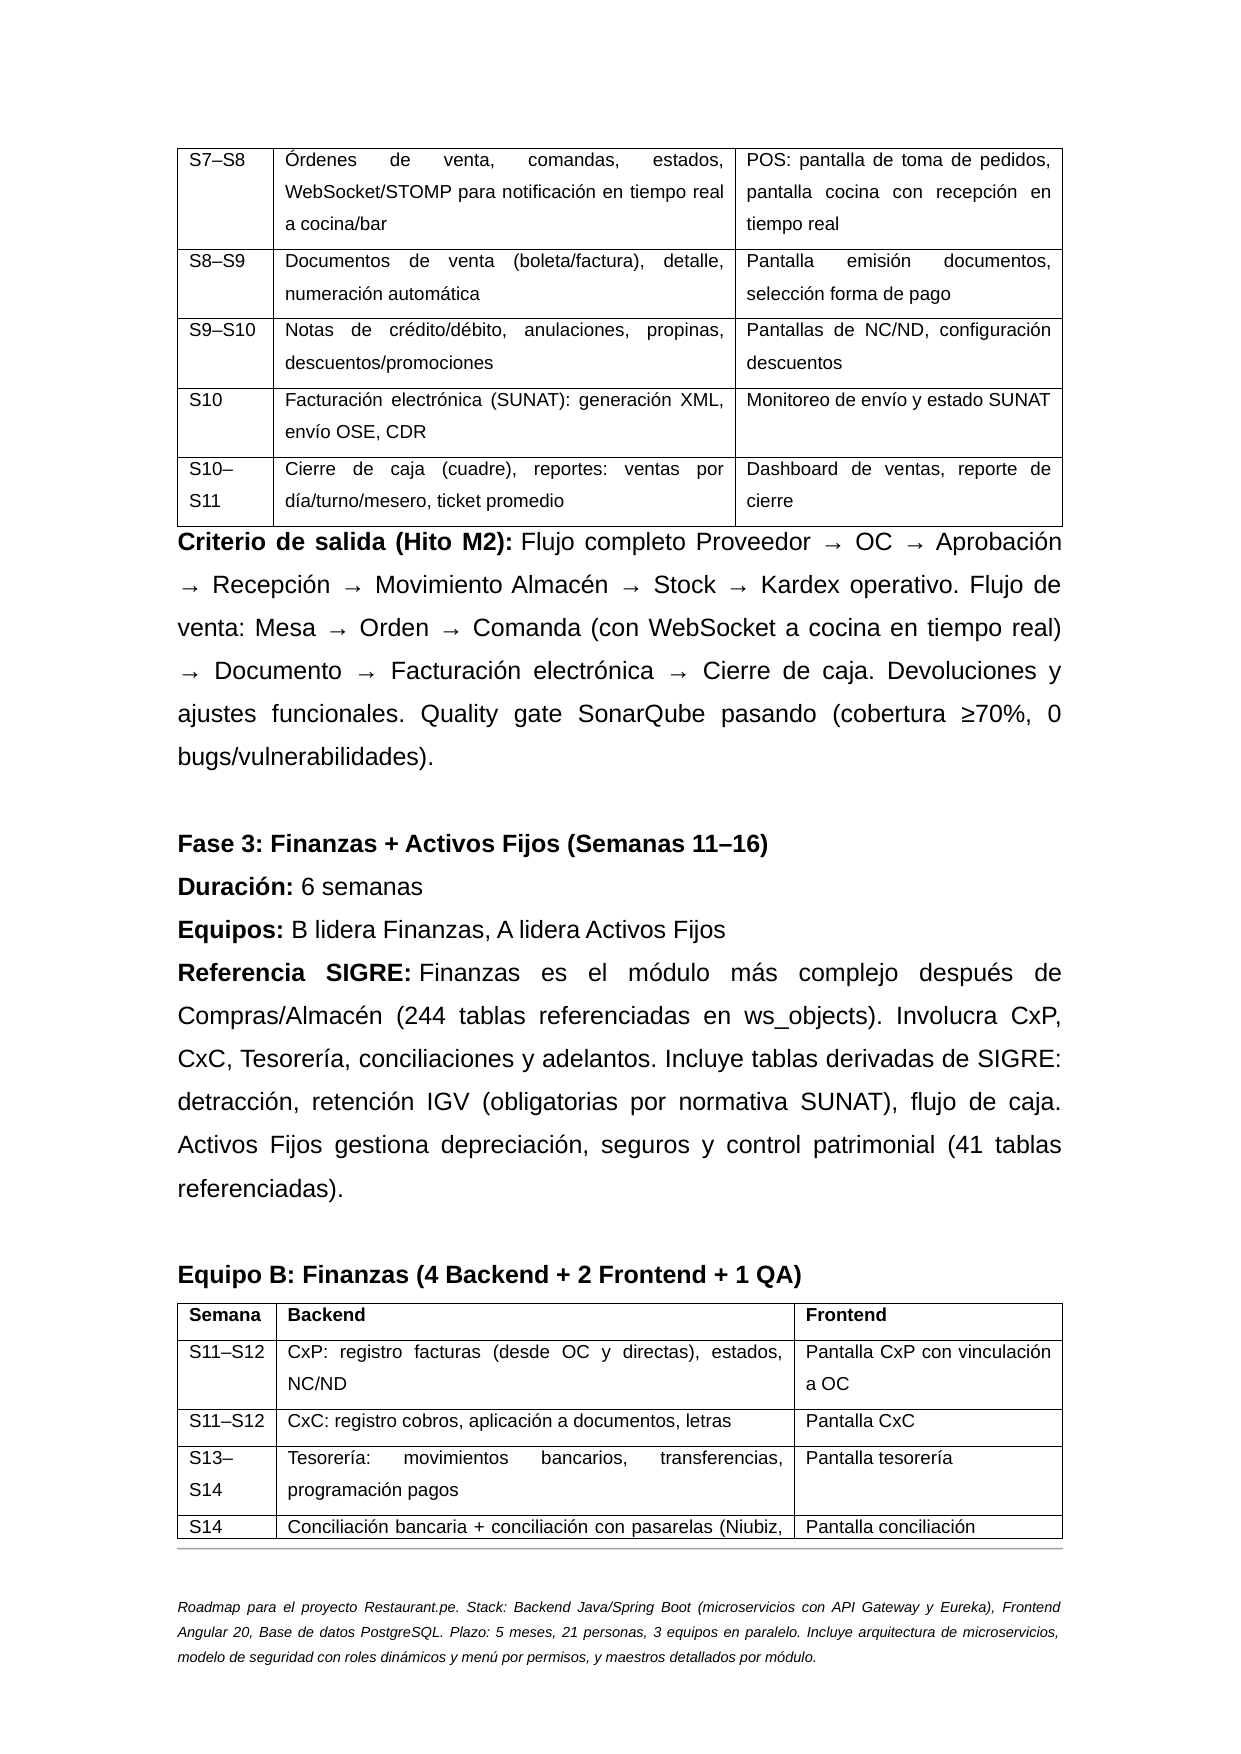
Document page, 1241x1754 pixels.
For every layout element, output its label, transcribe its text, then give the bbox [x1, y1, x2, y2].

table_cell S7–S8 [178, 149, 273, 249]
table_cell S11–S12 [178, 1410, 276, 1446]
table_cell Órdenes de venta, comandas, estados, WebSocket/STOMP para notificación en tiempo real a cocina/bar [274, 149, 735, 249]
text Referencia SIGRE: Finanzas es el módulo más complejo después de Compras/Almacén (244 tablas referenciadas en ws_objects). Involucra CxP, CxC, Tesorería, conciliaciones y adelantos. Incluye tablas derivadas de SIGRE: detracción, retención IGV (obligatorias por normativa SUNAT), flujo de caja. Activos Fijos gestiona depreciación, seguros y control patrimonial (41 tablas referenciadas). [177, 958, 1063, 1202]
table_cell S10 [178, 389, 273, 457]
table_cell Pantalla emisión documentos, selección forma de pago [736, 250, 1062, 318]
table_cell Cierre de caja (cuadre), reportes: ventas por día/turno/mesero, ticket promedio [274, 458, 735, 526]
table_cell Pantalla CxP con vinculación a OC [795, 1341, 1062, 1409]
table_cell CxP: registro facturas (desde OC y directas), estados, NC/ND [277, 1341, 794, 1409]
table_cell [795, 1516, 1062, 1538]
table_cell S11–S12 [178, 1341, 276, 1409]
table_cell Pantalla tesorería [795, 1447, 1062, 1515]
text Equipos: B lidera Finanzas, A lidera Activos Fijos [177, 915, 1063, 944]
table_cell Pantalla CxC [795, 1410, 1062, 1446]
table_cell S14 [178, 1516, 276, 1538]
table_cell Notas de crédito/débito, anulaciones, propinas, descuentos/promociones [274, 319, 735, 387]
table_cell S8–S9 [178, 250, 273, 318]
table_cell POS: pantalla de toma de pedidos, pantalla cocina con recepción en tiempo real [736, 149, 1062, 249]
text Equipo B: Finanzas (4 Backend + 2 Frontend + 1 QA) [177, 1260, 1063, 1289]
table_cell Facturación electrónica (SUNAT): generación XML, envío OSE, CDR [274, 389, 735, 457]
text Fase 3: Finanzas + Activos Fijos (Semanas 11–16) [177, 829, 1063, 857]
table_cell Documentos de venta (boleta/factura), detalle, numeración automática [274, 250, 735, 318]
table_header Backend [277, 1304, 794, 1340]
table_cell S10–S11 [178, 458, 273, 526]
table_header Frontend [795, 1304, 1062, 1340]
table_cell Dashboard de ventas, reporte de cierre [736, 458, 1062, 526]
table_cell Pantallas de NC/ND, configuración descuentos [736, 319, 1062, 387]
table_cell S13–S14 [178, 1447, 276, 1515]
table_cell Tesorería: movimientos bancarios, transferencias, programación pagos [277, 1447, 794, 1515]
text Duración: 6 semanas [177, 872, 1063, 901]
table_header Semana [178, 1304, 276, 1340]
table_cell CxC: registro cobros, aplicación a documentos, letras [277, 1410, 794, 1446]
table_cell Monitoreo de envío y estado SUNAT [736, 389, 1062, 457]
table_cell S9–S10 [178, 319, 273, 387]
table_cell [277, 1516, 794, 1538]
text Criterio de salida (Hito M2): Flujo completo Proveedor → OC → Aprobación → Recepción → Movimiento Almacén → Stock → Kardex operativo. Flujo de venta: Mesa → Orden → Comanda (con WebSocket a cocina en tiempo real) → Documento → Facturación electrónica → Cierre de caja. Devoluciones y ajustes funcionales. Quality gate SonarQube pasando (cobertura ≥70%, 0 bugs/vulnerabilidades). [177, 527, 1063, 771]
